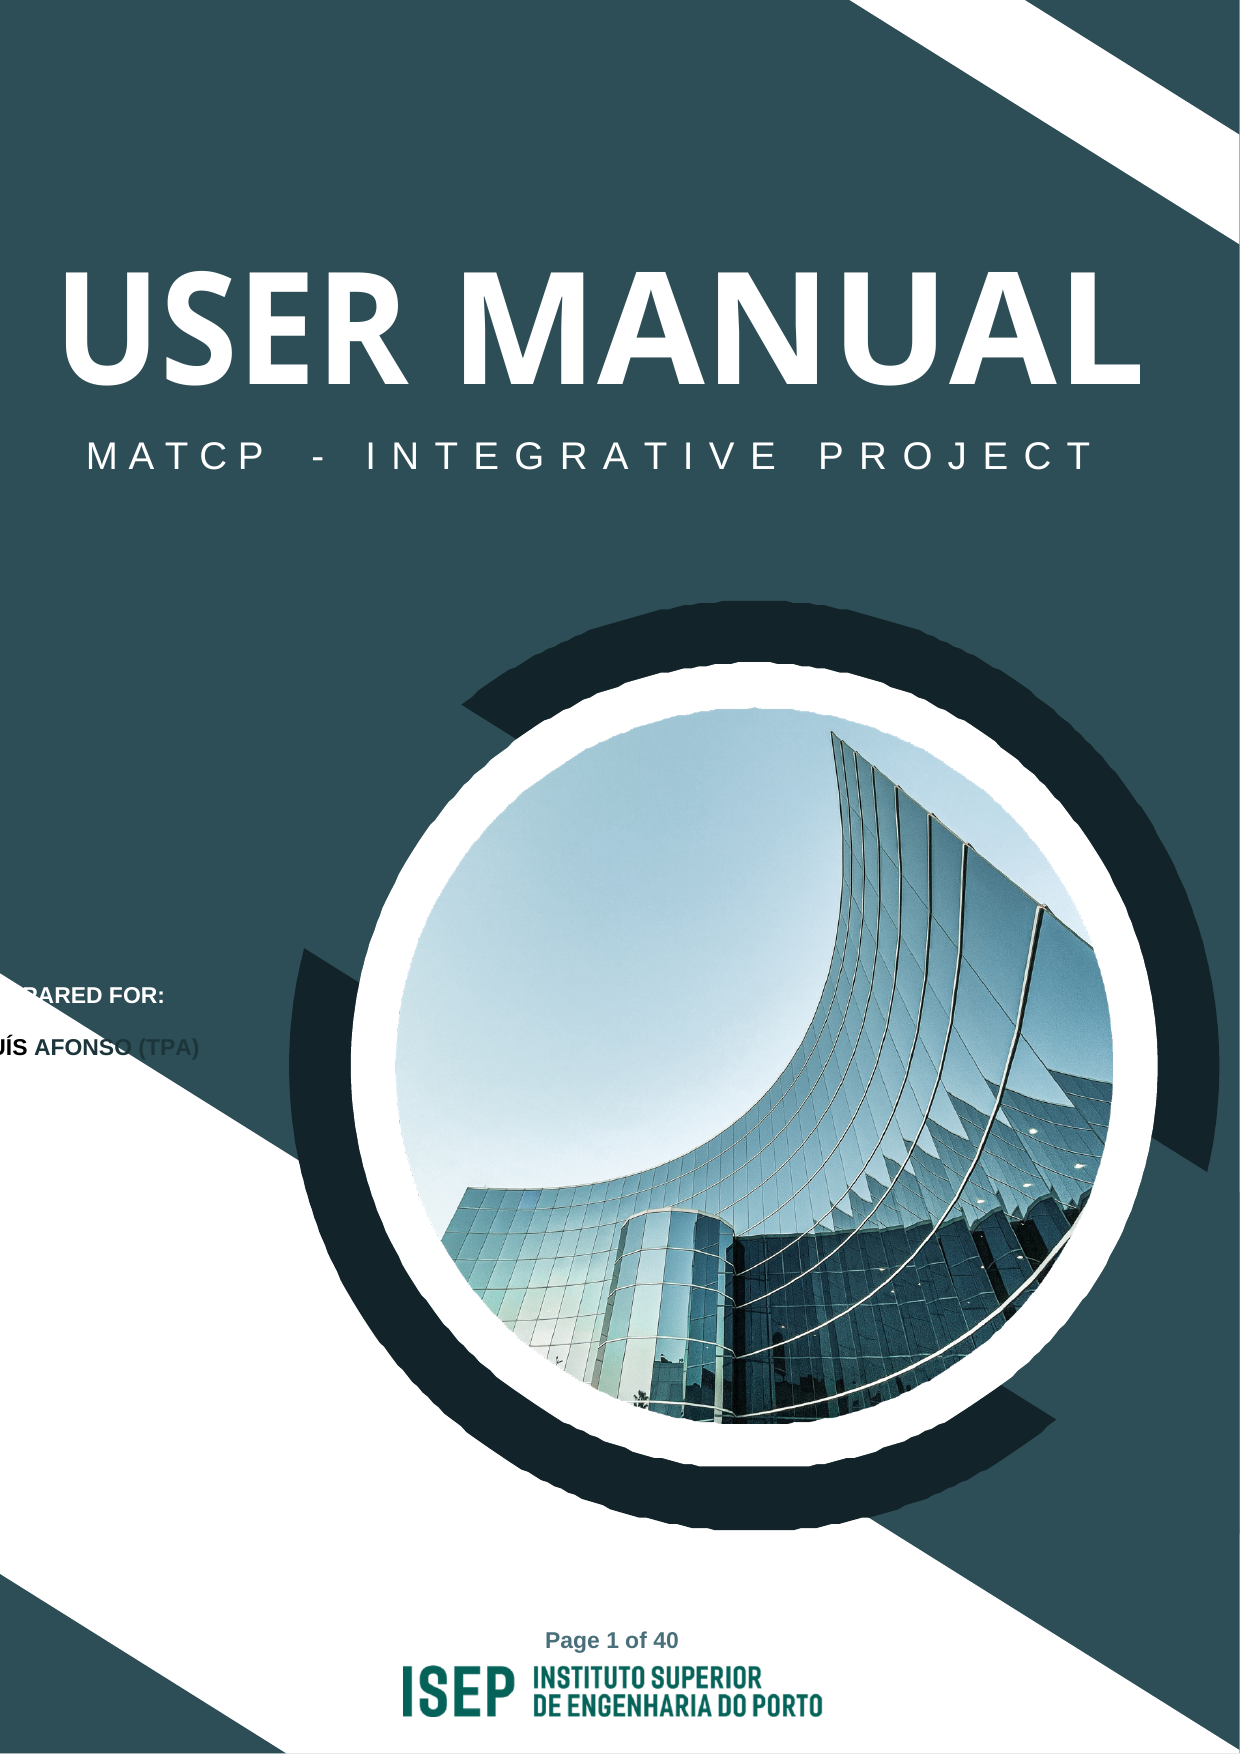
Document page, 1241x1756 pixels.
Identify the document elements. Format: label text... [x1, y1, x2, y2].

picture [403, 1664, 835, 1717]
text M A T C P - I N T E G R A T I V E P R O J E C T [86, 434, 1182, 478]
picture [395, 706, 1113, 1424]
title USER MANUAL [54, 218, 1182, 430]
